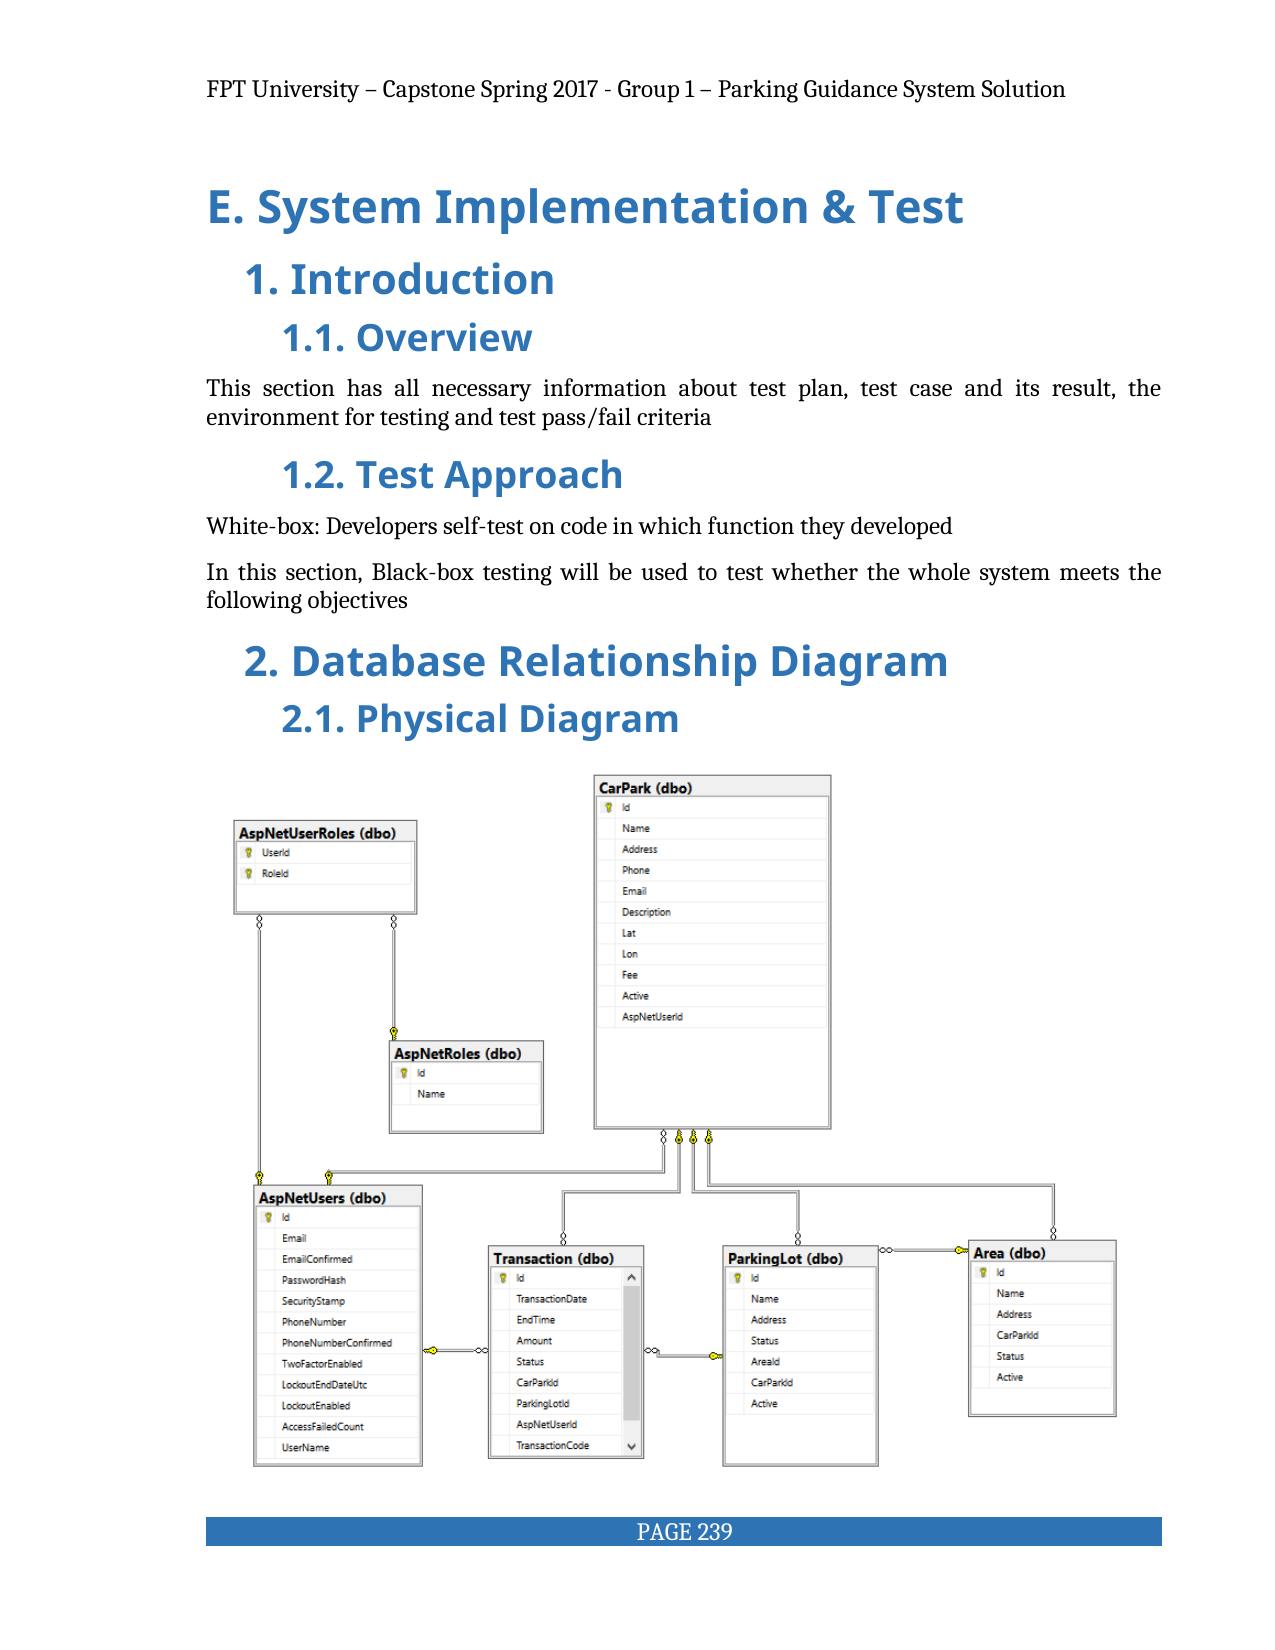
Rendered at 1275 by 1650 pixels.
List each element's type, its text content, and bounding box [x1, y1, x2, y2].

subtitle Physical Diagram [206, 693, 1162, 744]
text In this section, Black-box testing will be used to test whether the whole system meets the following objectives [206, 557, 1162, 615]
text White-box: Developers self-test on code in which function they developed [206, 512, 1162, 541]
subtitle Database Relationship Diagram [206, 632, 1162, 688]
subtitle Overview [206, 311, 1162, 362]
subtitle Test Approach [206, 448, 1162, 499]
text This section has all necessary information about test plan, test case and its result, the environment for testing and test pass/fail criteria [206, 374, 1162, 432]
subtitle Introduction [206, 250, 1162, 307]
subtitle E. System Implementation & Test [206, 175, 1162, 237]
picture [206, 756, 1163, 1491]
